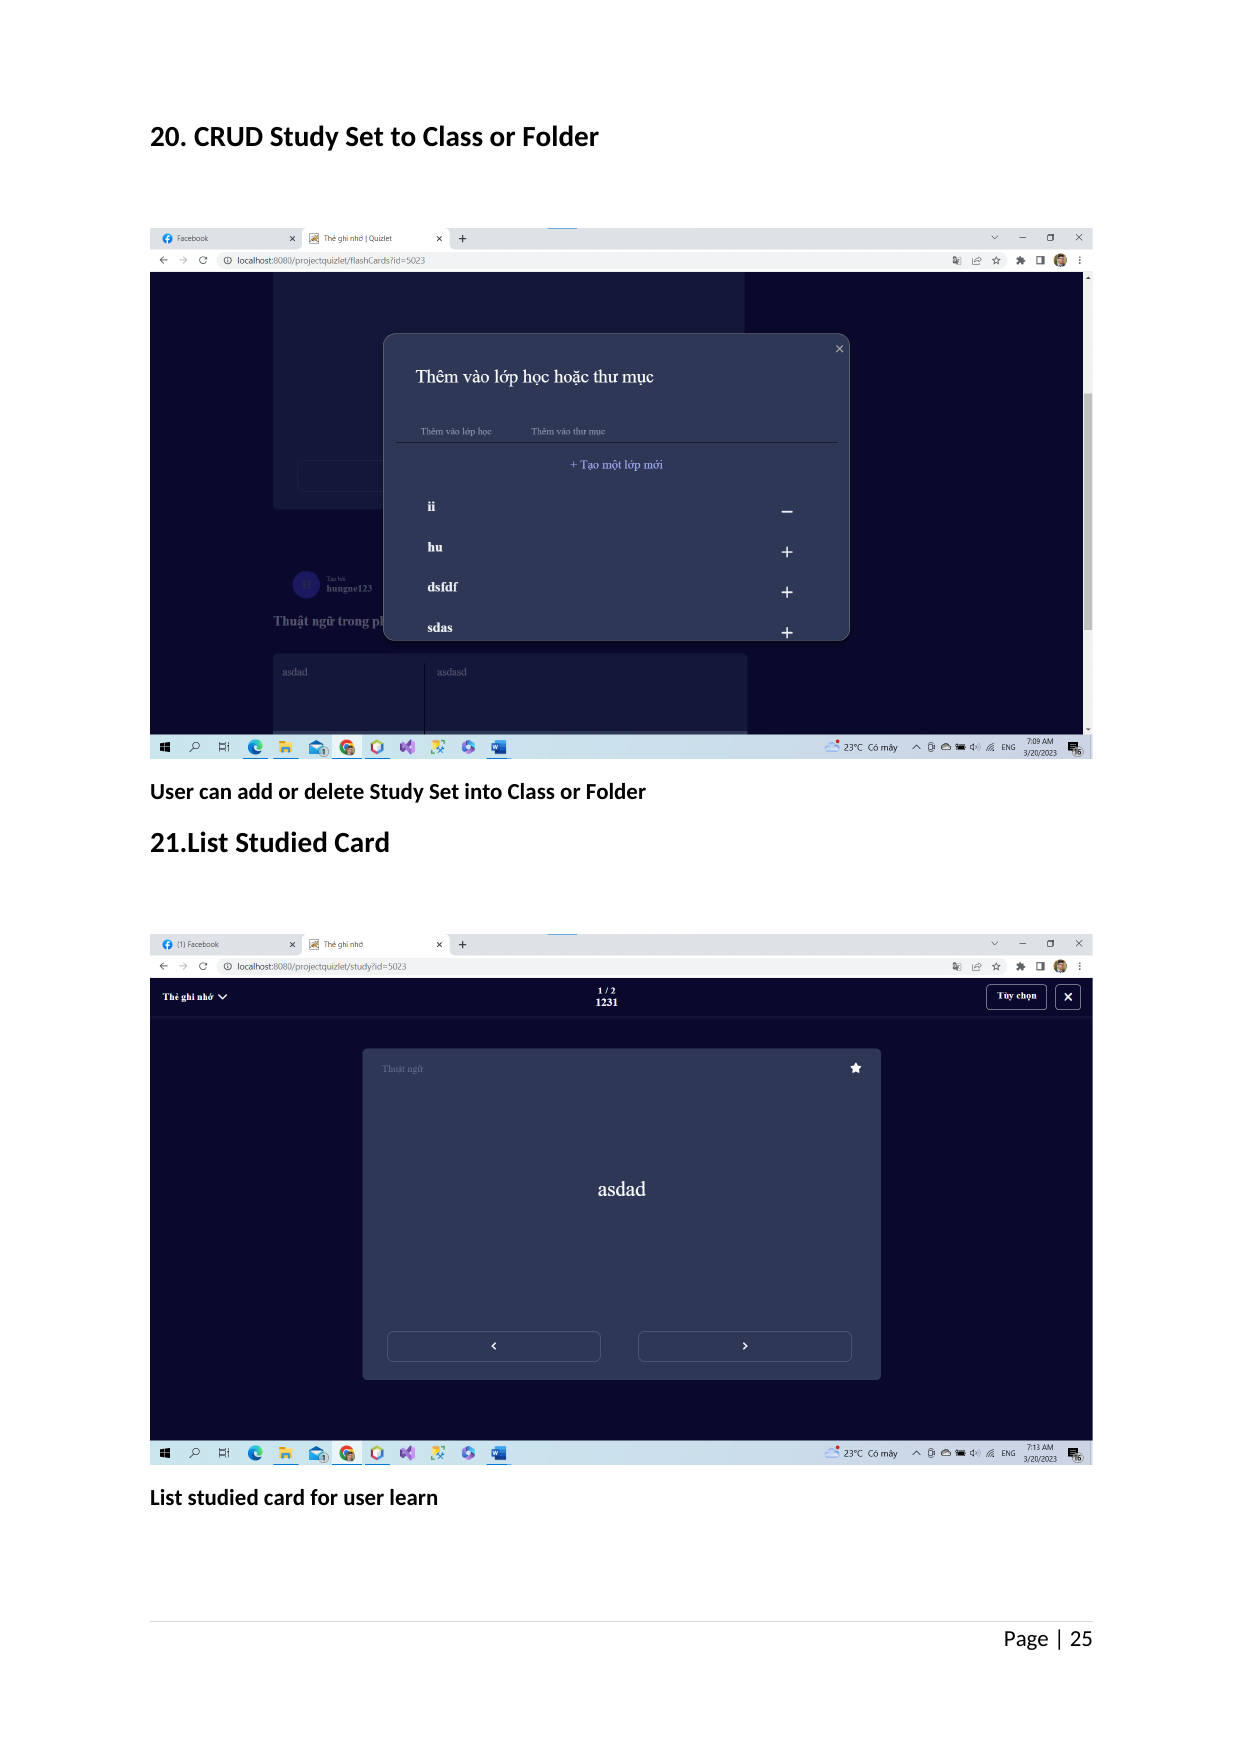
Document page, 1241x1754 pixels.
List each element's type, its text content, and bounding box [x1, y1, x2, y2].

text 21.List Studied Card [150, 824, 1093, 860]
text User can add or delete Study Set into Class or Folder [150, 777, 1093, 805]
picture [150, 934, 1093, 1465]
text 20. CRUD Study Set to Class or Folder [150, 118, 1093, 153]
picture [150, 228, 1093, 759]
text List studied card for user learn [150, 1483, 1093, 1512]
